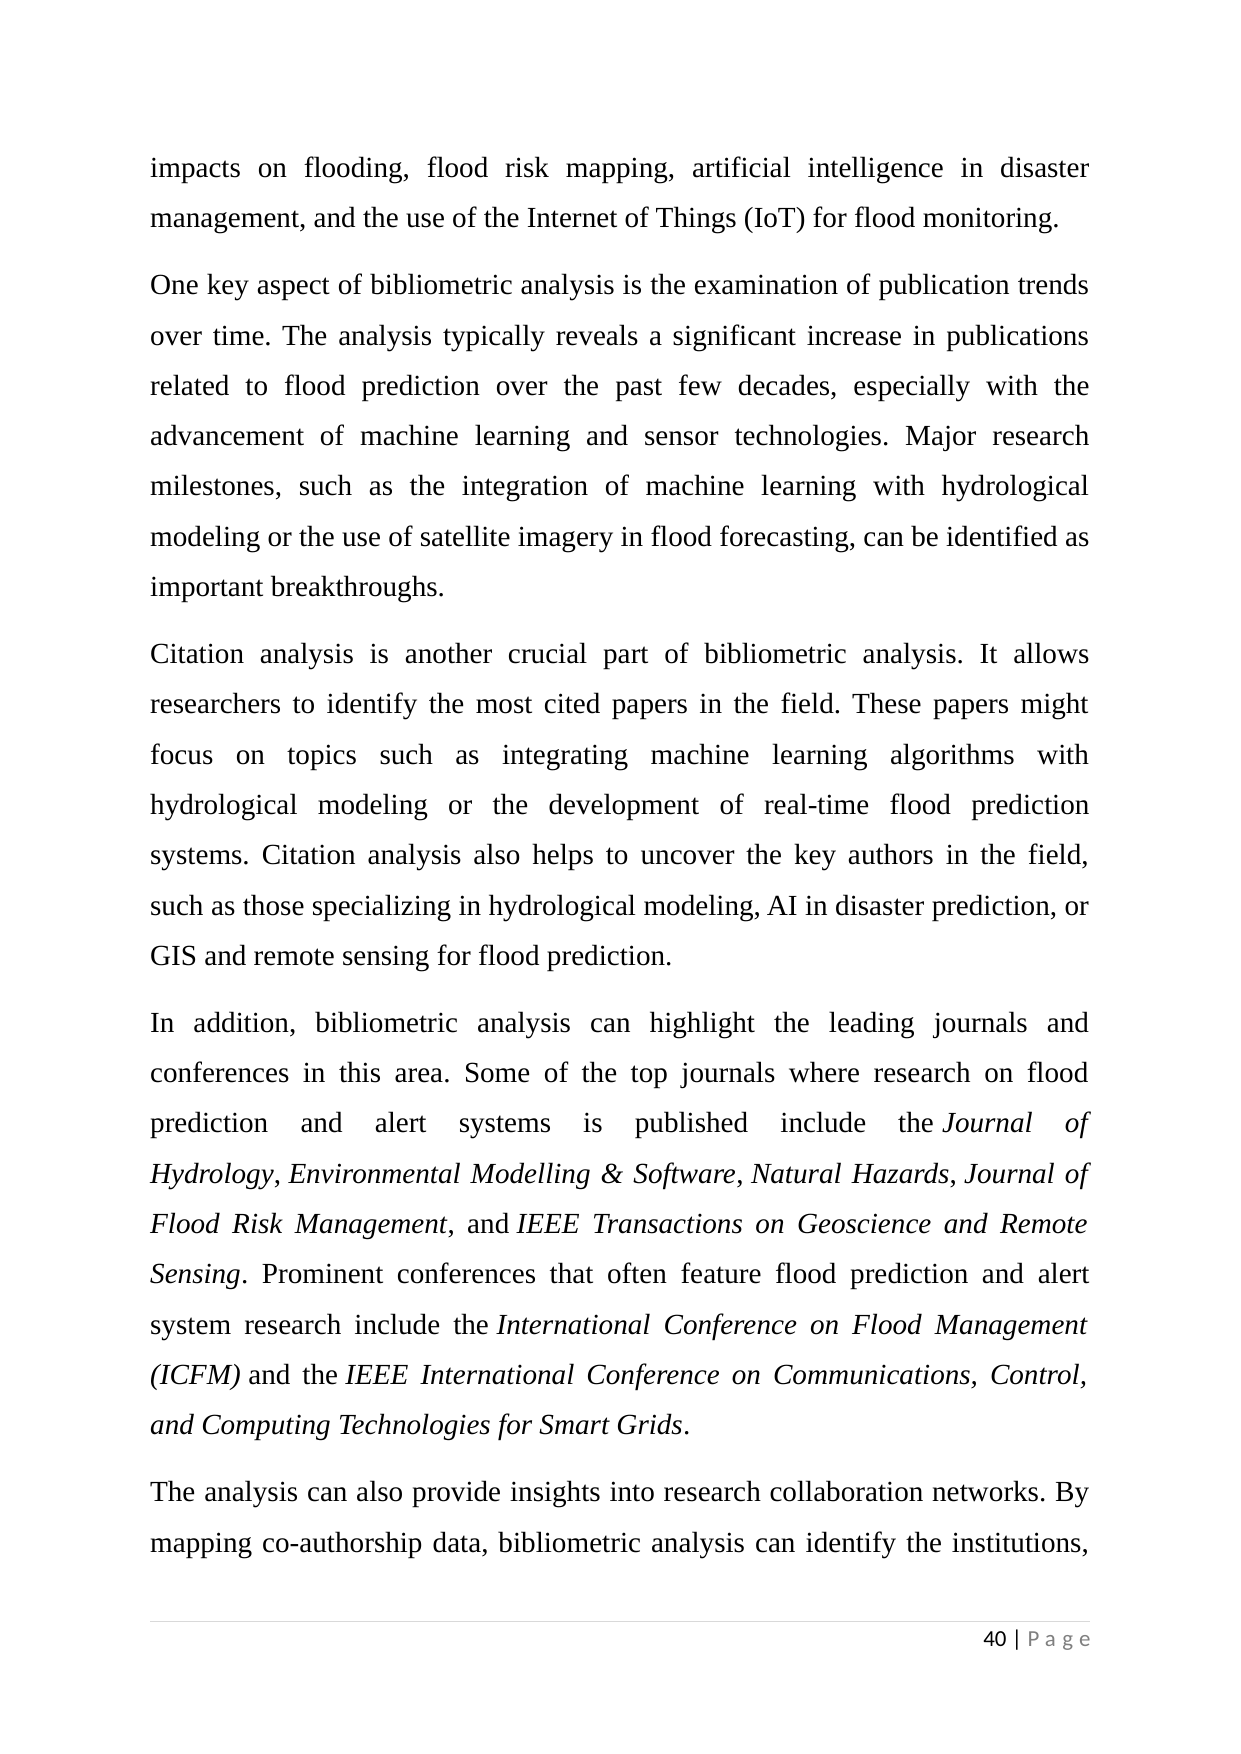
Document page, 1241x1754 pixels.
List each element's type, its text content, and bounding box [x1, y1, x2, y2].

text Citation analysis is another crucial part of bibliometric analysis. It allows researchers to identify the most cited papers in the field. These papers might focus on topics such as integrating machine learning algorithms with hydrological modeling or the development of real-time flood prediction systems. Citation analysis also helps to uncover the key authors in the field, such as those specializing in hydrological modeling, AI in disaster prediction, or GIS and remote sensing for flood prediction. [150, 636, 1090, 972]
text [150, 150, 1090, 234]
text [150, 1474, 1090, 1558]
text In addition, bibliometric analysis can highlight the leading journals and conferences in this area. Some of the top journals where research on flood prediction and alert systems is published include the Journal of Hydrology, Environmental Modelling & Software, Natural Hazards, Journal of Flood Risk Management, and IEEE Transactions on Geoscience and Remote Sensing. Prominent conferences that often feature flood prediction and alert system research include the International Conference on Flood Management (ICFM) and the IEEE International Conference on Communications, Control, and Computing Technologies for Smart Grids. [150, 1005, 1090, 1441]
text One key aspect of bibliometric analysis is the examination of publication trends over time. The analysis typically reveals a significant increase in publications related to flood prediction over the past few decades, especially with the advancement of machine learning and sensor technologies. Major research milestones, such as the integration of machine learning with hydrological modeling or the use of satellite imagery in flood forecasting, can be identified as important breakthroughs. [150, 267, 1090, 603]
